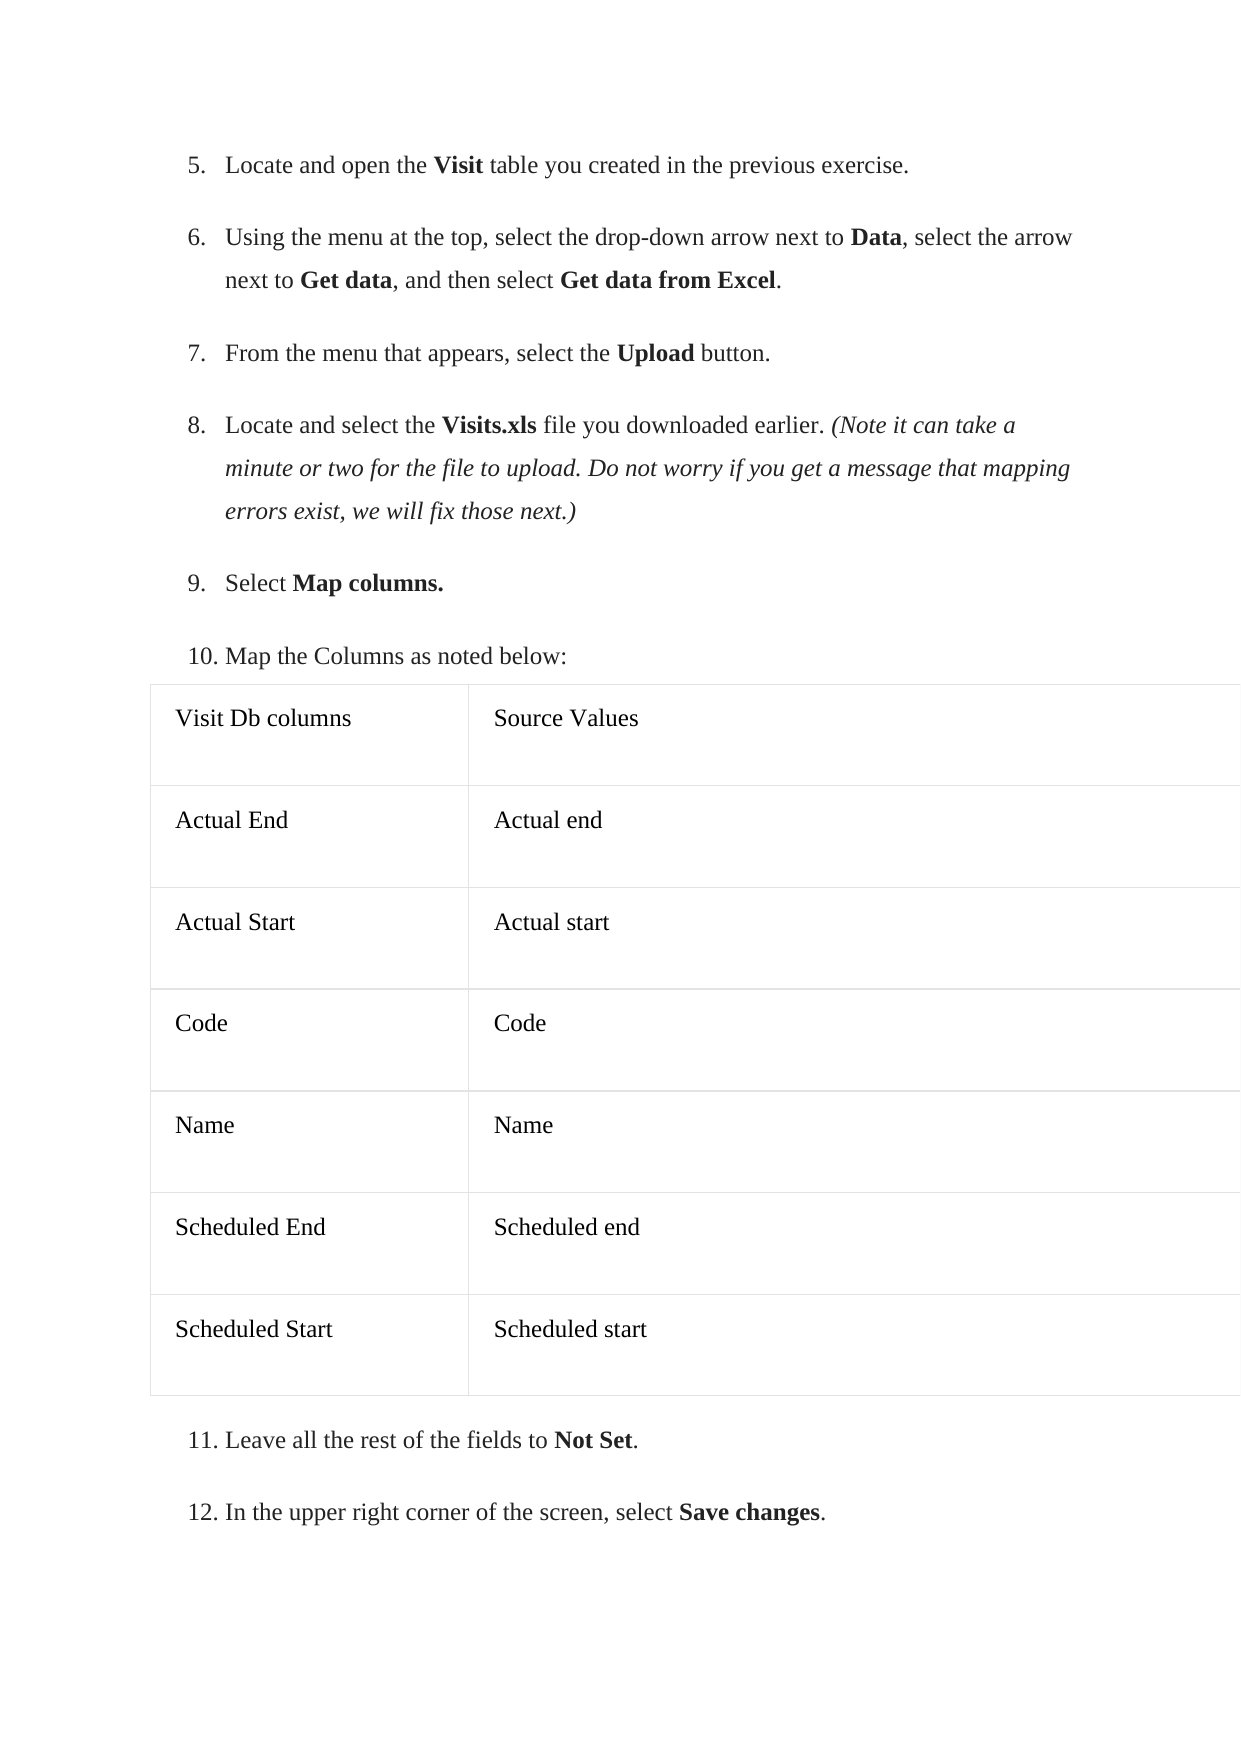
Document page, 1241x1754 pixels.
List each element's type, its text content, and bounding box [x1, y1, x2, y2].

list Map the Columns as noted below: [187, 641, 1090, 669]
list Leave all the rest of the fields to Not Set. [187, 1425, 1090, 1454]
table_cell Code [151, 990, 468, 1090]
list Using the menu at the top, select the drop-down arrow next to Data, select the arrow next to Get data, and then select Get data from Excel. [187, 222, 1090, 294]
list From the menu that appears, select the Upload button. [187, 338, 1090, 366]
table_header Visit Db columns [151, 685, 468, 785]
table_cell Scheduled start [469, 1295, 1240, 1395]
table_cell Code [469, 990, 1240, 1090]
table_cell Actual Start [151, 888, 468, 988]
table_cell Actual end [469, 786, 1240, 886]
table_cell Name [469, 1092, 1240, 1192]
table_cell Scheduled End [151, 1193, 468, 1293]
table_cell Scheduled end [469, 1193, 1240, 1293]
table_cell Actual End [151, 786, 468, 886]
table_cell Name [151, 1092, 468, 1192]
list Select Map columns. [187, 568, 1090, 597]
list In the upper right corner of the screen, select Save changes. [187, 1497, 1090, 1526]
table_header Source Values [469, 685, 1240, 785]
list Locate and select the Visits.xls file you downloaded earlier. (Note it can take a minute or two for the file to upload. Do not worry if you get a message that mapping errors exist, we will fix those next.) [187, 410, 1090, 525]
table_cell Actual start [469, 888, 1240, 988]
list Locate and open the Visit table you created in the previous exercise. [187, 150, 1090, 179]
table_cell Scheduled Start [151, 1295, 468, 1395]
